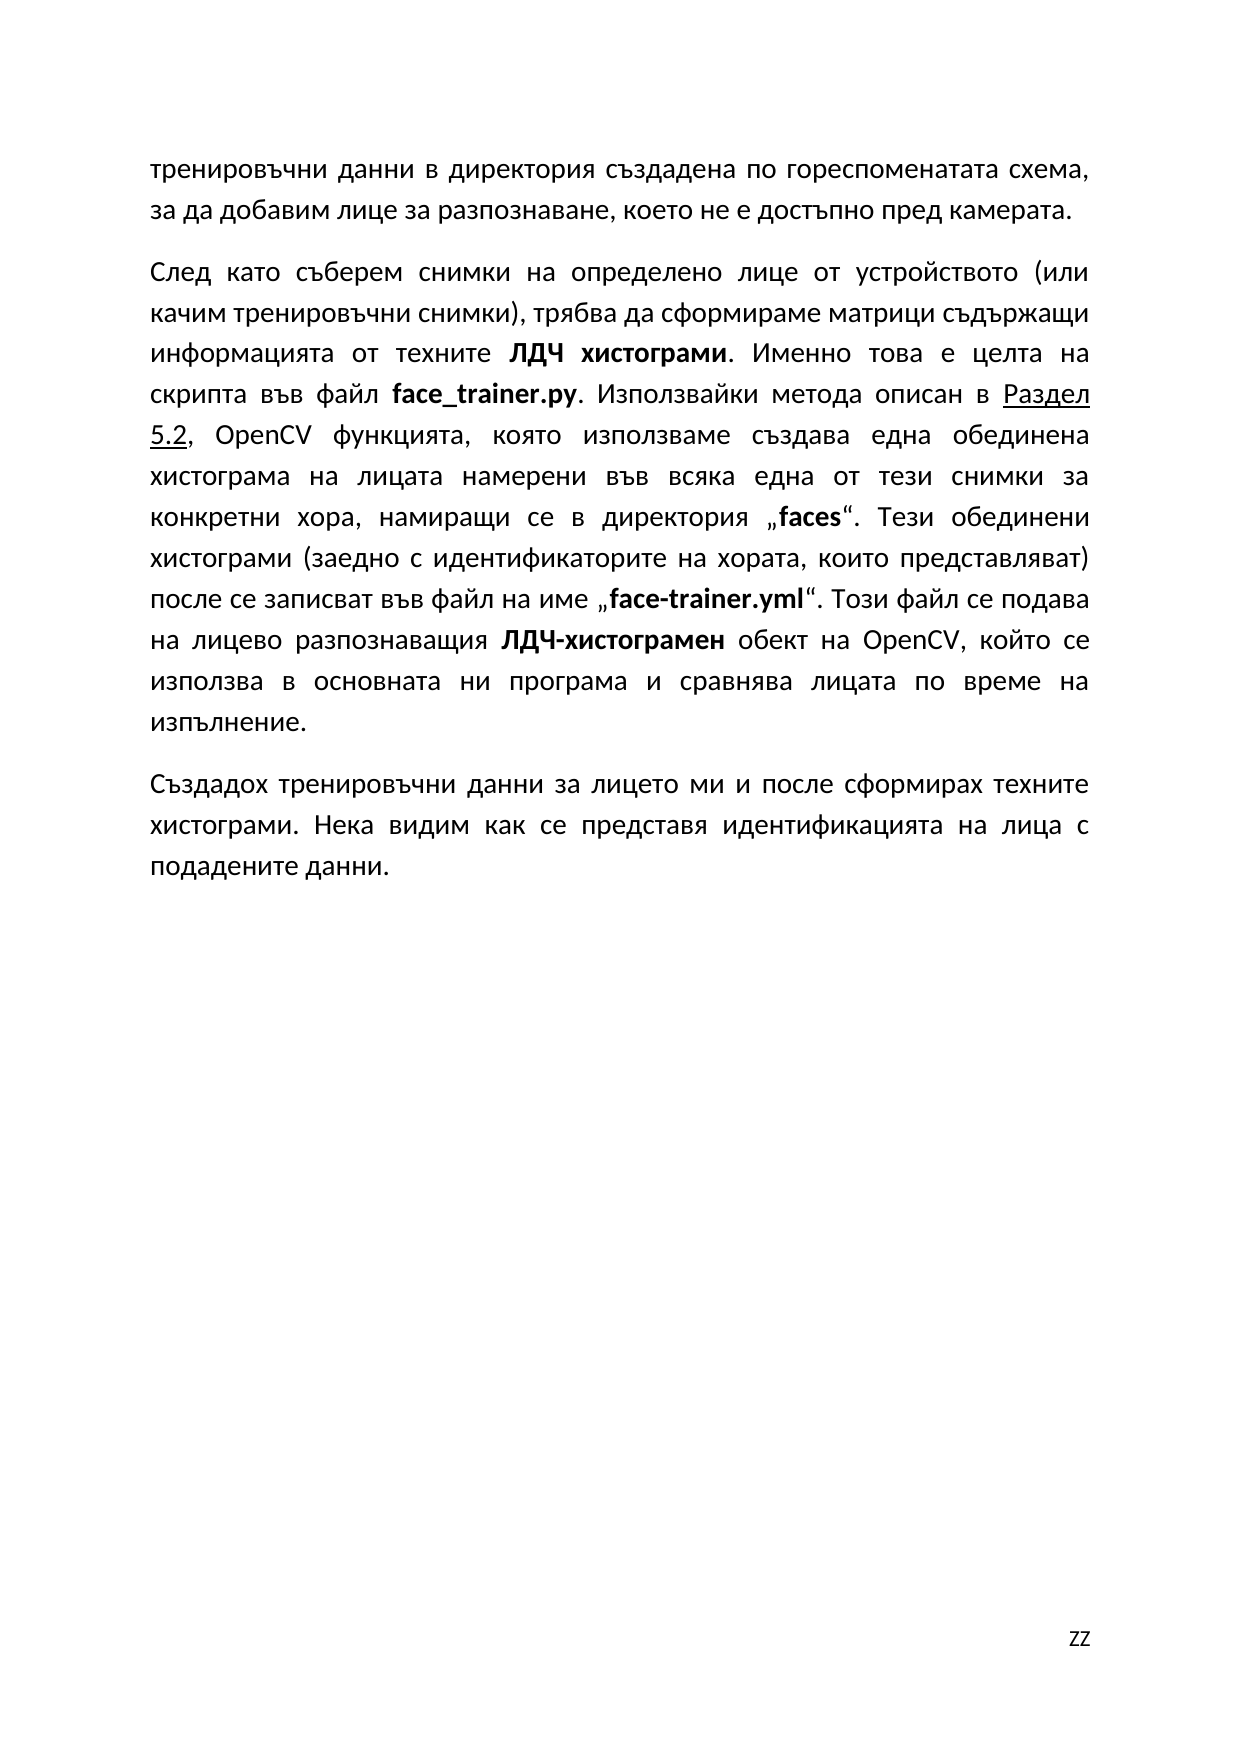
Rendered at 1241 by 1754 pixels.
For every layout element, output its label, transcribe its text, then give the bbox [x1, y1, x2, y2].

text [150, 150, 1090, 227]
text След като съберем снимки на определено лице от устройството (или качим тренировъчни снимки), трябва да сформираме матрици съдържащи информацията от техните ЛДЧ хистограми. Именно това е целта на скрипта във файл face_trainer.py. Използвайки метода описан в Раздел 5.2, OpenCV функцията, която използваме създава една обединена хистограма на лицата намерени във всяка една от тези снимки за конкретни хора, намиращи се в директория „faces“. Тези обединени хистограми (заедно с идентификаторите на хората, които представляват) после се записват във файл на име „face-trainer.yml“. Този файл се подава на лицево разпознаващия ЛДЧ-хистограмен обект на OpenCV, който се използва в основната ни програма и сравнява лицата по време на изпълнение. [150, 253, 1090, 739]
text Създадох тренировъчни данни за лицето ми и после сформирах техните хистограми. Нека видим как се представя идентификацията на лица с подадените данни. [150, 765, 1090, 882]
